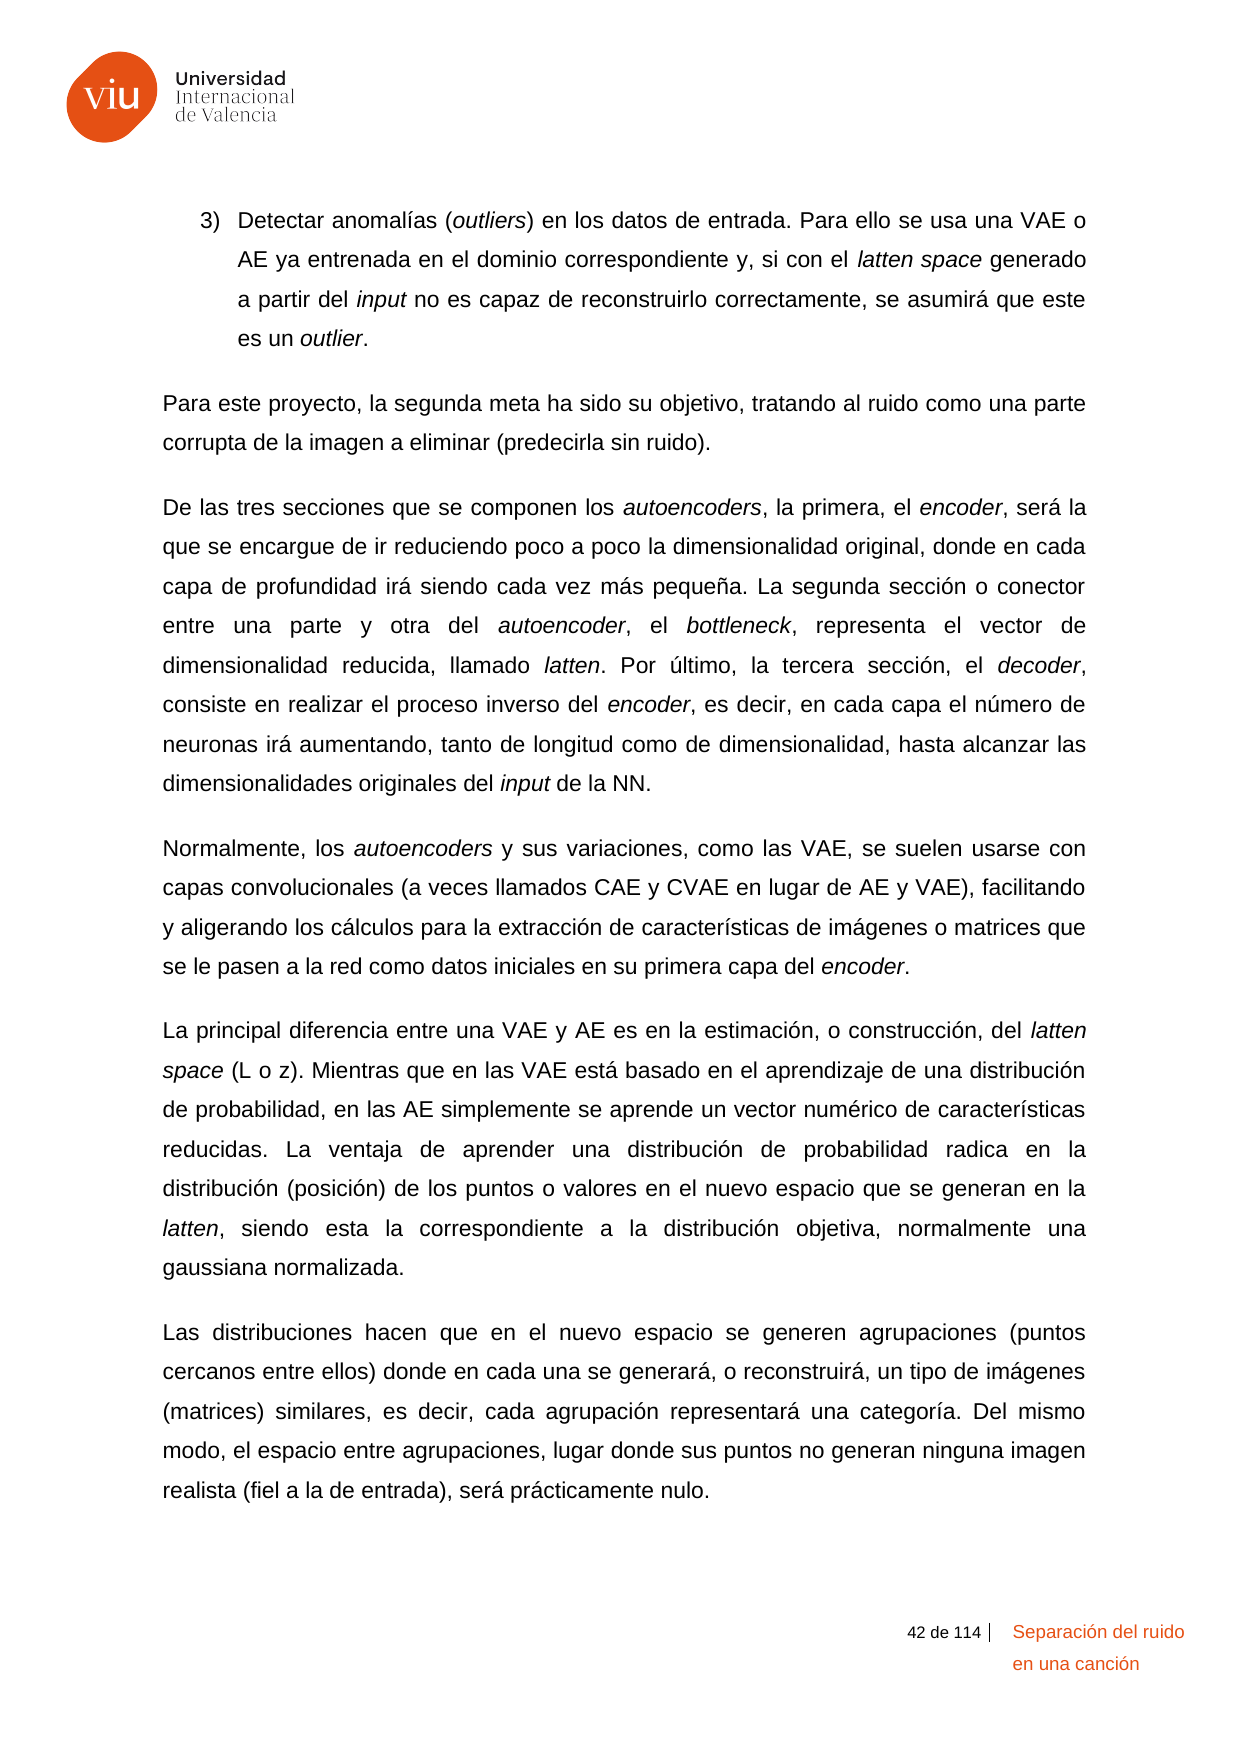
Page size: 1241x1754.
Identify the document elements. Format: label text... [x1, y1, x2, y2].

list Detectar anomalías (outliers) en los datos de entrada. Para ello se usa una VAE o AE ya entrenada en el dominio correspondiente y, si con el latten space generado a partir del input no es capaz de reconstruirlo correctamente, se asumirá que este es un outlier. [200, 207, 1087, 352]
picture [45, 29, 316, 165]
text Normalmente, los autoencoders y sus variaciones, como las VAE, se suelen usarse con capas convolucionales (a veces llamados CAE y CVAE en lugar de AE y VAE), facilitando y aligerando los cálculos para la extracción de características de imágenes o matrices que se le pasen a la red como datos iniciales en su primera capa del encoder. [162, 834, 1087, 979]
text Las distribuciones hacen que en el nuevo espacio se generen agrupaciones (puntos cercanos entre ellos) donde en cada una se generará, o reconstruirá, un tipo de imágenes (matrices) similares, es decir, cada agrupación representará una categoría. Del mismo modo, el espacio entre agrupaciones, lugar donde sus puntos no generan ninguna imagen realista (fiel a la de entrada), será prácticamente nulo. [162, 1319, 1087, 1503]
text De las tres secciones que se componen los autoencoders, la primera, el encoder, será la que se encargue de ir reduciendo poco a poco la dimensionalidad original, donde en cada capa de profundidad irá siendo cada vez más pequeña. La segunda sección o conector entre una parte y otra del autoencoder, el bottleneck, representa el vector de dimensionalidad reducida, llamado latten. Por último, la tercera sección, el decoder, consiste en realizar el proceso inverso del encoder, es decir, en cada capa el número de neuronas irá aumentando, tanto de longitud como de dimensionalidad, hasta alcanzar las dimensionalidades originales del input de la NN. [162, 494, 1087, 796]
text La principal diferencia entre una VAE y AE es en la estimación, o construcción, del latten space (L o z). Mientras que en las VAE está basado en el aprendizaje de una distribución de probabilidad, en las AE simplemente se aprende un vector numérico de características reducidas. La ventaja de aprender una distribución de probabilidad radica en la distribución (posición) de los puntos o valores en el nuevo espacio que se generan en la latten, siendo esta la correspondiente a la distribución objetiva, normalmente una gaussiana normalizada. [162, 1017, 1087, 1281]
text Para este proyecto, la segunda meta ha sido su objetivo, tratando al ruido como una parte corrupta de la imagen a eliminar (predecirla sin ruido). [162, 390, 1087, 456]
